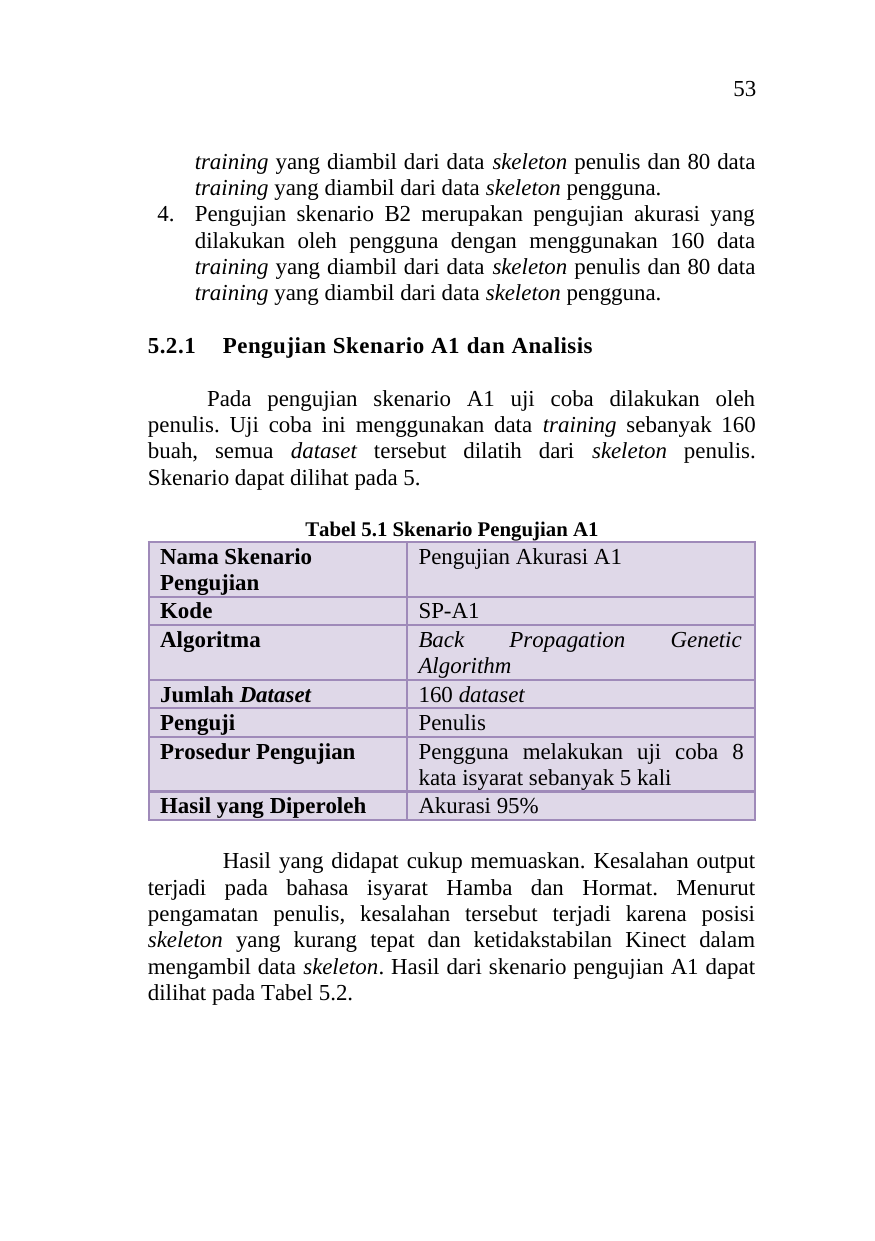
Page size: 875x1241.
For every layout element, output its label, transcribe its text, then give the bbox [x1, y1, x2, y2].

list Tabel 5.1 Skenario Pengujian A1 [148, 517, 756, 541]
table_cell 160 dataset [408, 681, 754, 707]
table_cell Algoritma [150, 626, 406, 679]
table_header Nama Skenario Pengujian [150, 543, 406, 596]
subtitle Pengujian Skenario A1 dan Analisis [148, 332, 756, 358]
table_cell Hasil yang Diperoleh [150, 793, 406, 819]
table_cell Back Propagation Genetic Algorithm [408, 626, 754, 679]
table_cell Kode [150, 598, 406, 624]
table_cell Penulis [408, 709, 754, 736]
table_cell Jumlah Dataset [150, 681, 406, 707]
table_header Pengujian Akurasi A1 [408, 543, 754, 596]
list Pengujian skenario B2 merupakan pengujian akurasi yang dilakukan oleh pengguna dengan menggunakan 160 data training yang diambil dari data skeleton penulis dan 80 data training yang diambil dari data skeleton pengguna. [157, 200, 756, 306]
table_cell Pengguna melakukan uji coba 8 kata isyarat sebanyak 5 kali [408, 738, 754, 790]
table_cell Akurasi 95% [408, 793, 754, 819]
table_cell Penguji [150, 709, 406, 736]
text Pada pengujian skenario A1 uji coba dilakukan oleh penulis. Uji coba ini menggunakan data training sebanyak 160 buah, semua dataset tersebut dilatih dari skeleton penulis. Skenario dapat dilihat pada 5. [148, 385, 756, 490]
text Hasil yang didapat cukup memuaskan. Kesalahan output terjadi pada bahasa isyarat Hamba dan Hormat. Menurut pengamatan penulis, kesalahan tersebut terjadi karena posisi skeleton yang kurang tepat dan ketidakstabilan Kinect dalam mengambil data skeleton. Hasil dari skenario pengujian A1 dapat dilihat pada Tabel 5.2. [148, 847, 756, 1005]
table_cell SP-A1 [408, 598, 754, 624]
table_cell Prosedur Pengujian [150, 738, 406, 790]
